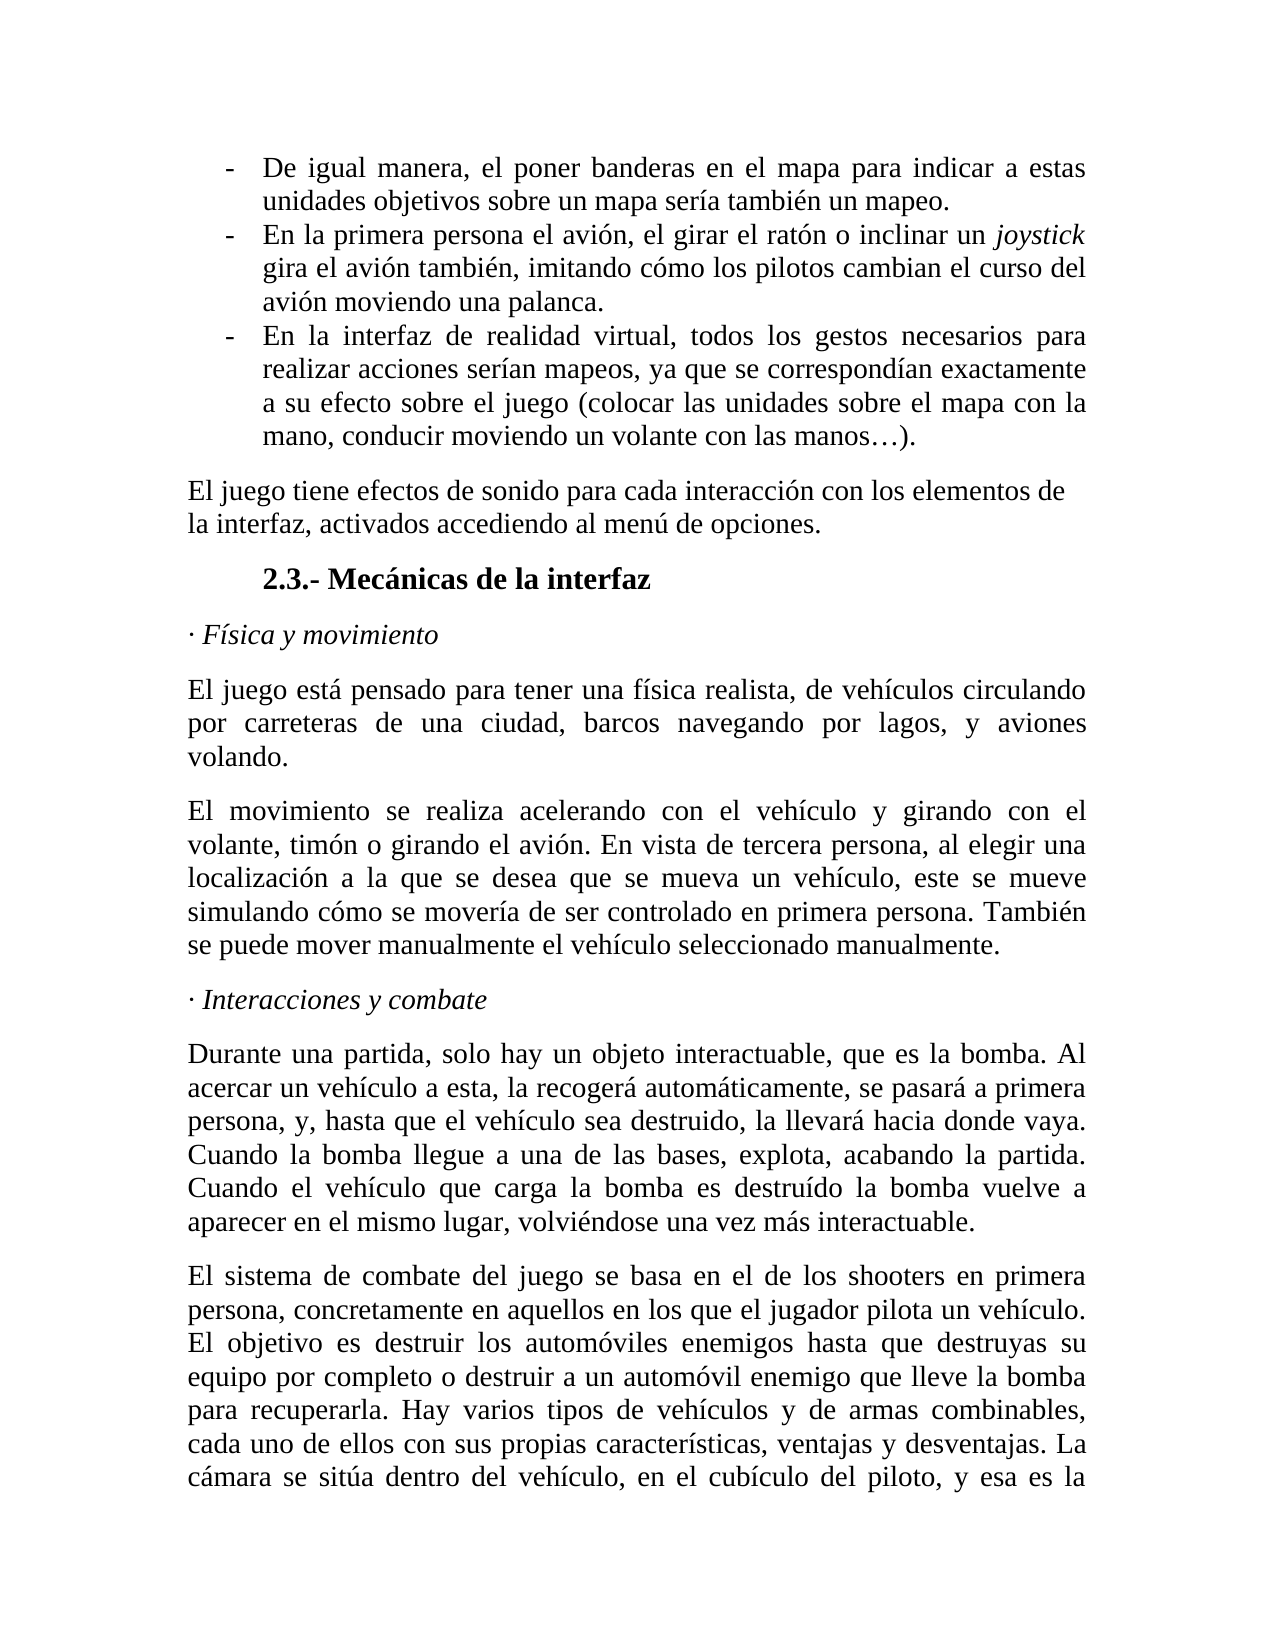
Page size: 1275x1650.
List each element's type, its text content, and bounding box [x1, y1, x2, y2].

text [187, 1258, 1087, 1493]
text Durante una partida, solo hay un objeto interactuable, que es la bomba. Al acercar un vehículo a esta, la recogerá automáticamente, se pasará a primera persona, y, hasta que el vehículo sea destruido, la llevará hacia donde vaya. Cuando la bomba llegue a una de las bases, explota, acabando la partida. Cuando el vehículo que carga la bomba es destruído la bomba vuelve a aparecer en el mismo lugar, volviéndose una vez más interactuable. [187, 1036, 1087, 1237]
list De igual manera, el poner banderas en el mapa para indicar a estas unidades objetivos sobre un mapa sería también un mapeo. [225, 150, 1087, 217]
list En la primera persona el avión, el girar el ratón o inclinar un joystick gira el avión también, imitando cómo los pilotos cambian el curso del avión moviendo una palanca. [225, 217, 1087, 318]
text El movimiento se realiza acelerando con el vehículo y girando con el volante, timón o girando el avión. En vista de tercera persona, al elegir una localización a la que se desea que se mueva un vehículo, este se mueve simulando cómo se movería de ser controlado en primera persona. También se puede mover manualmente el vehículo seleccionado manualmente. [187, 793, 1087, 961]
list En la interfaz de realidad virtual, todos los gestos necesarios para realizar acciones serían mapeos, ya que se correspondían exactamente a su efecto sobre el juego (colocar las unidades sobre el mapa con la mano, conducir moviendo un volante con las manos…). [225, 318, 1087, 452]
text · Física y movimiento [187, 617, 1087, 651]
text · Interacciones y combate [187, 982, 1087, 1015]
text 2.3.- Mecánicas de la interfaz [187, 561, 1087, 597]
text El juego tiene efectos de sonido para cada interacción con los elementos de la interfaz, activados accediendo al menú de opciones. [187, 473, 1087, 540]
text El juego está pensado para tener una física realista, de vehículos circulando por carreteras de una ciudad, barcos navegando por lagos, y aviones volando. [187, 672, 1087, 772]
